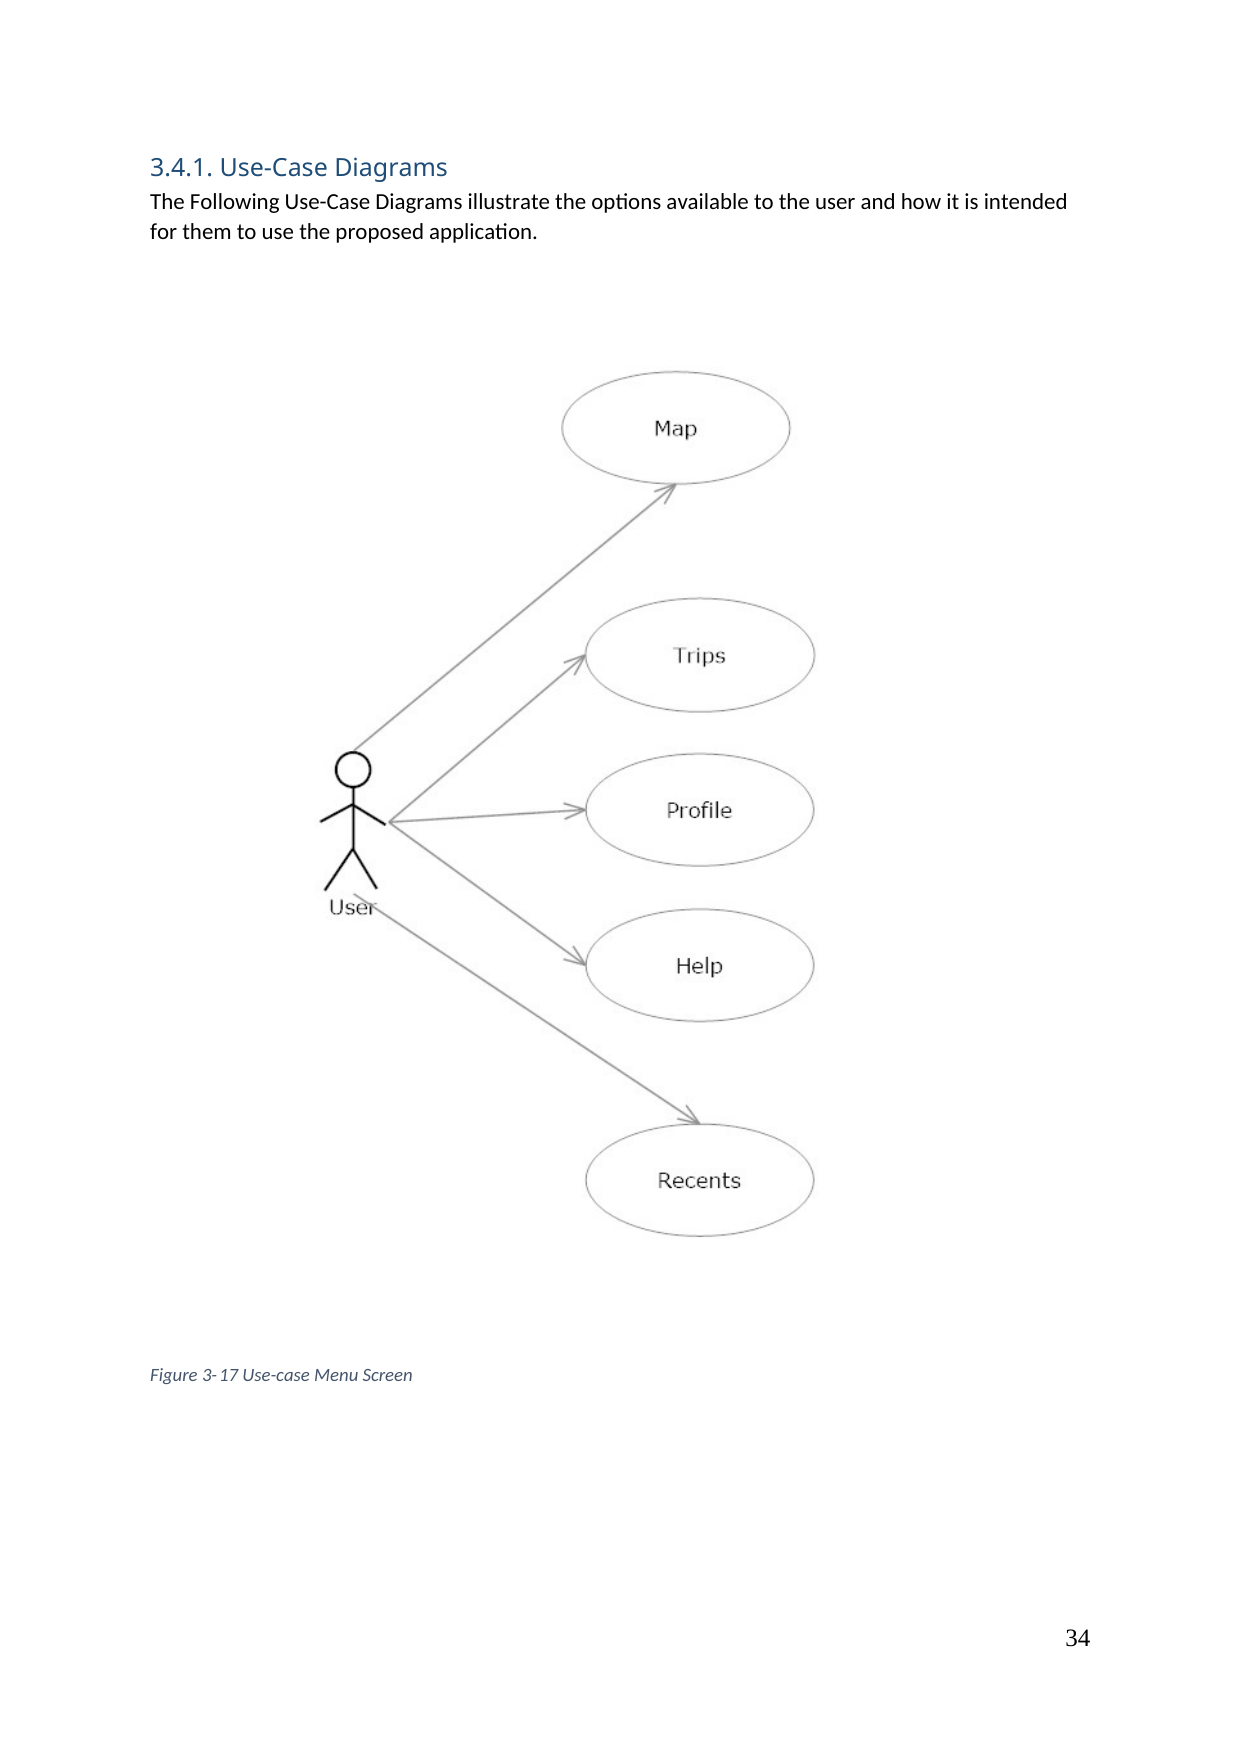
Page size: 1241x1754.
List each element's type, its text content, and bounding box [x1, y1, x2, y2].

text The Following Use-Case Diagrams illustrate the options available to the user and how it is intended for them to use the proposed application. [150, 187, 1090, 245]
subtitle 3.4.1. Use-Case Diagrams [150, 150, 1090, 184]
picture [150, 263, 1091, 1345]
